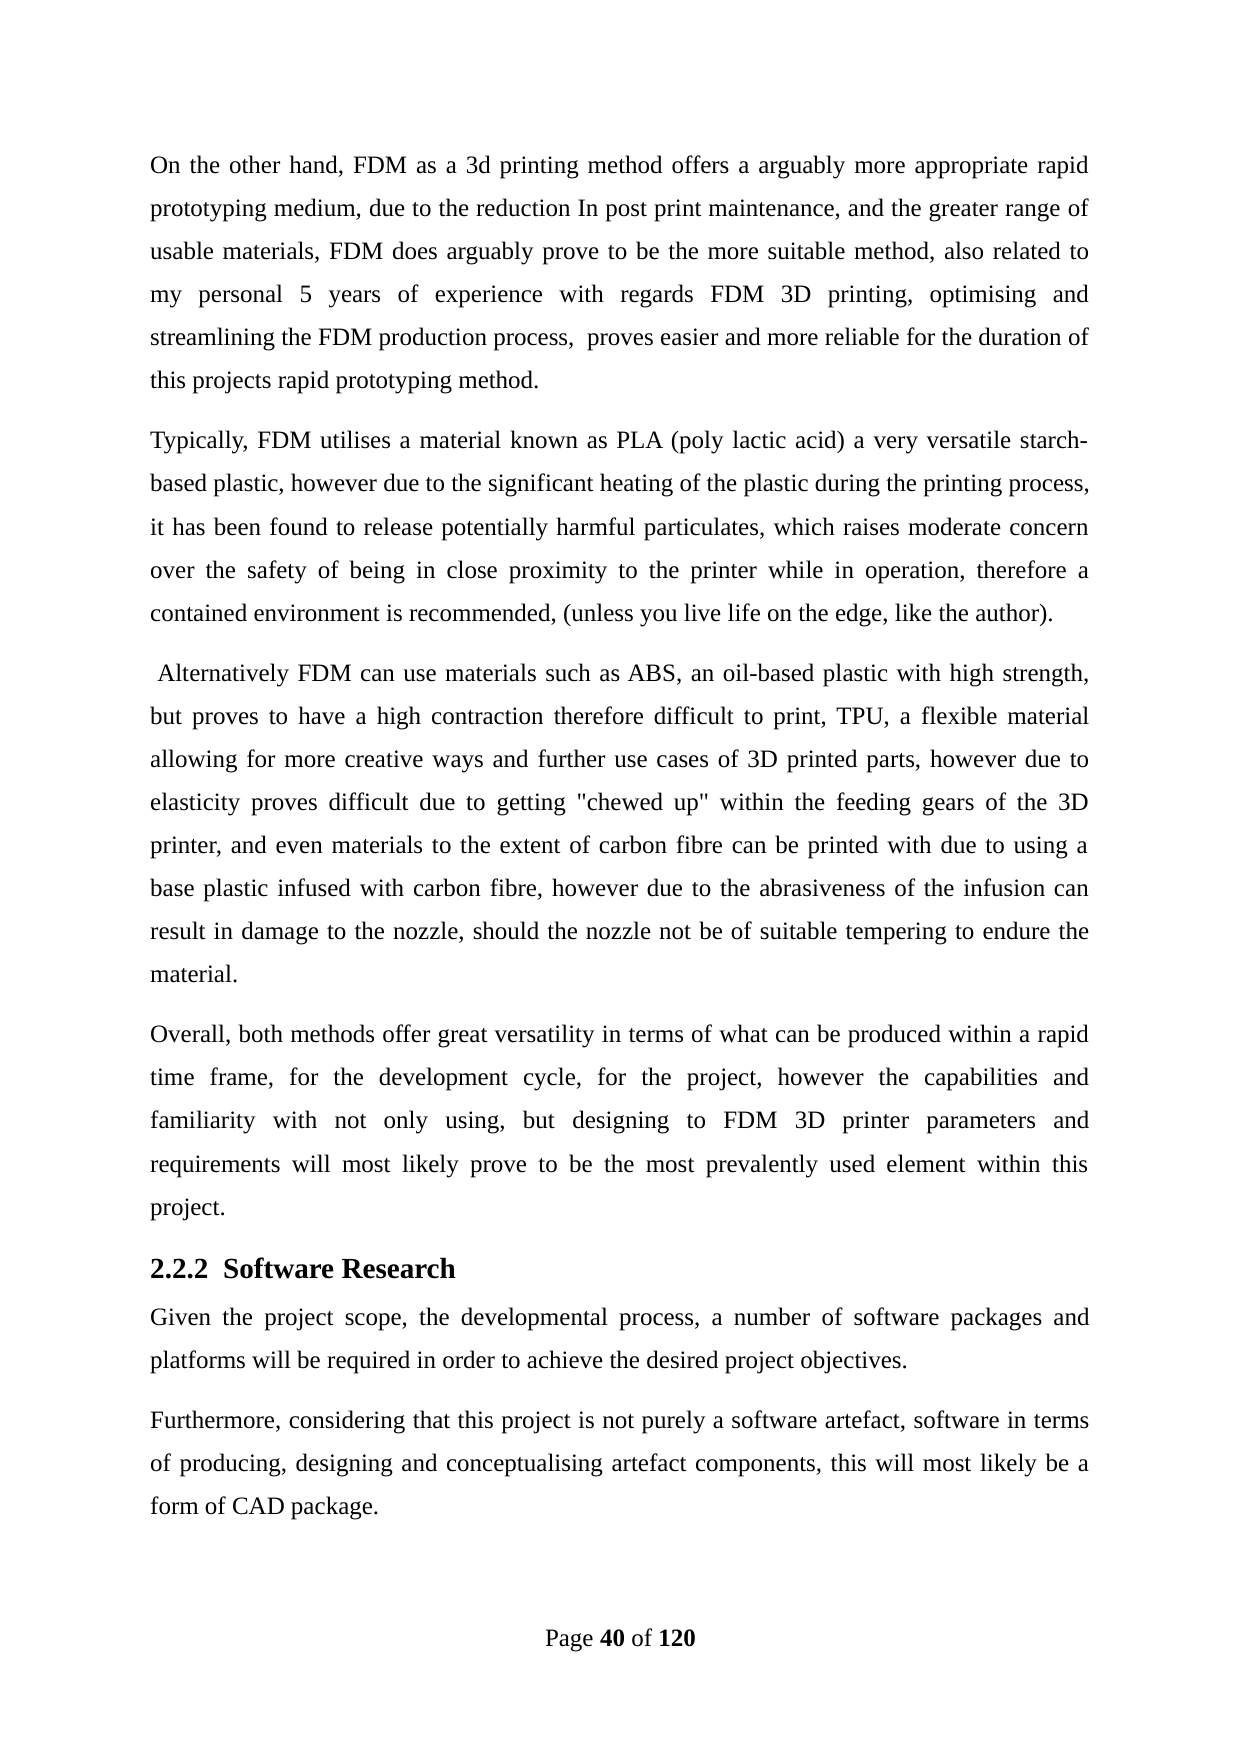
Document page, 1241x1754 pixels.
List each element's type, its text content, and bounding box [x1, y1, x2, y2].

text Overall, both methods offer great versatility in terms of what can be produced within a rapid time frame, for the development cycle, for the project, however the capabilities and familiarity with not only using, but designing to FDM 3D printer parameters and requirements will most likely prove to be the most prevalently used element within this project. [150, 1019, 1090, 1221]
text Given the project scope, the developmental process, a number of software packages and platforms will be required in order to achieve the desired project objectives. [150, 1302, 1090, 1374]
text Alternatively FDM can use materials such as ABS, an oil-based plastic with high strength, but proves to have a high contraction therefore difficult to print, TPU, a flexible material allowing for more creative ways and further use cases of 3D printed parts, however due to elasticity proves difficult due to getting "chewed up" within the feeding gears of the 3D printer, and even materials to the extent of carbon fibre can be printed with due to using a base plastic infused with carbon fibre, however due to the abrasiveness of the infusion can result in damage to the nozzle, should the nozzle not be of suitable tempering to endure the material. [150, 658, 1090, 988]
subtitle 2.2.2 Software Research [150, 1252, 1090, 1285]
text On the other hand, FDM as a 3d printing method offers a arguably more appropriate rapid prototyping medium, due to the reduction In post print maintenance, and the greater range of usable materials, FDM does arguably prove to be the more suitable method, also related to my personal 5 years of experience with regards FDM 3D printing, optimising and streamlining the FDM production process, proves easier and more reliable for the duration of this projects rapid prototyping method. [150, 150, 1090, 394]
text Furthermore, considering that this project is not purely a software artefact, software in terms of producing, designing and conceptualising artefact components, this will most likely be a form of CAD package. [150, 1405, 1090, 1520]
text Typically, FDM utilises a material known as PLA (poly lactic acid) a very versatile starch-based plastic, however due to the significant heating of the plastic during the printing process, it has been found to release potentially harmful particulates, which raises moderate concern over the safety of being in close proximity to the printer while in operation, therefore a contained environment is recommended, (unless you live life on the edge, like the author). [150, 425, 1090, 627]
